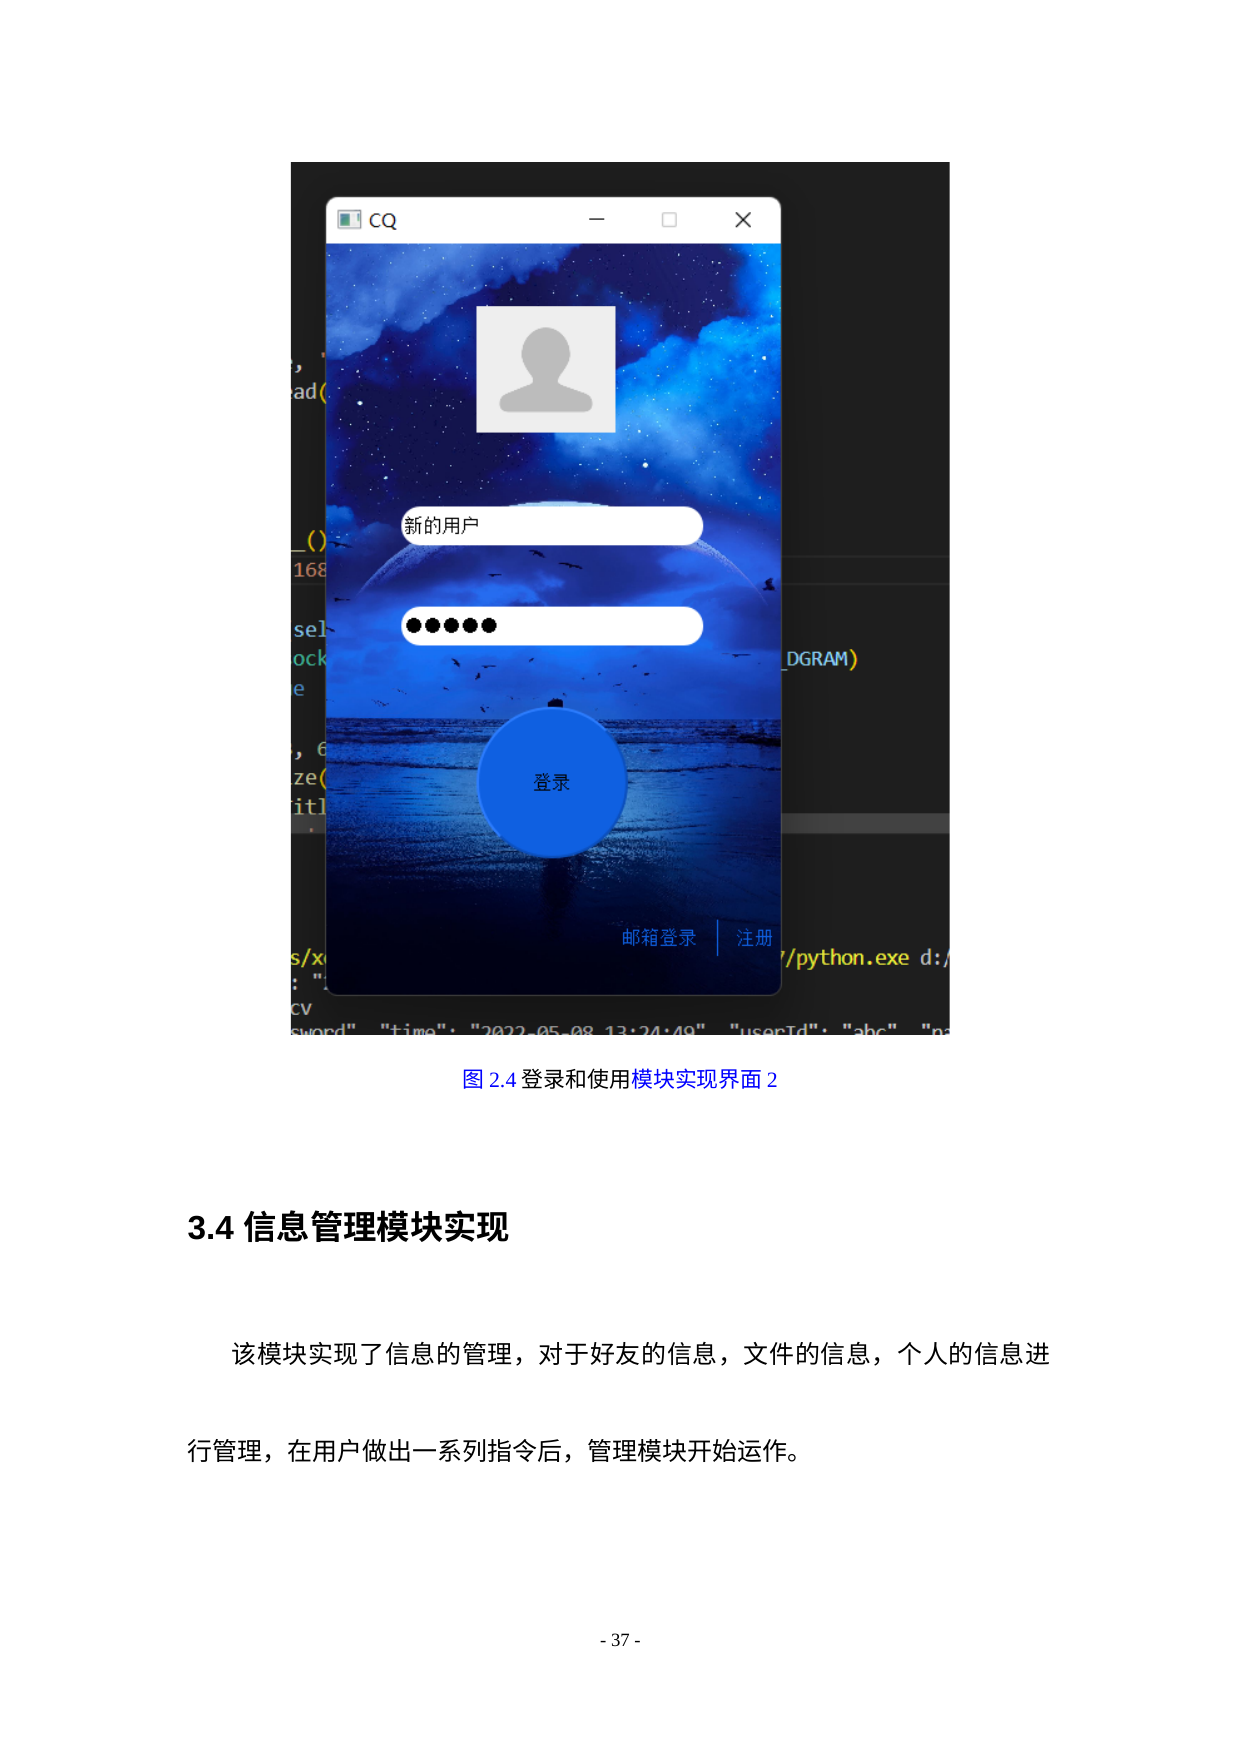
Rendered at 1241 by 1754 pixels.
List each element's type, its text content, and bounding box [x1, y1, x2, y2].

picture [290, 162, 950, 1035]
text 该模块实现了信息的管理，对于好友的信息，文件的信息，个人的信息进行管理，在用户做出一系列指令后，管理模块开始运作。 [187, 1320, 1053, 1482]
text 图2.4 登录和使用模块实现界面2 [187, 1062, 1053, 1094]
subtitle 3.4 信息管理模块实现 [187, 1193, 1053, 1258]
